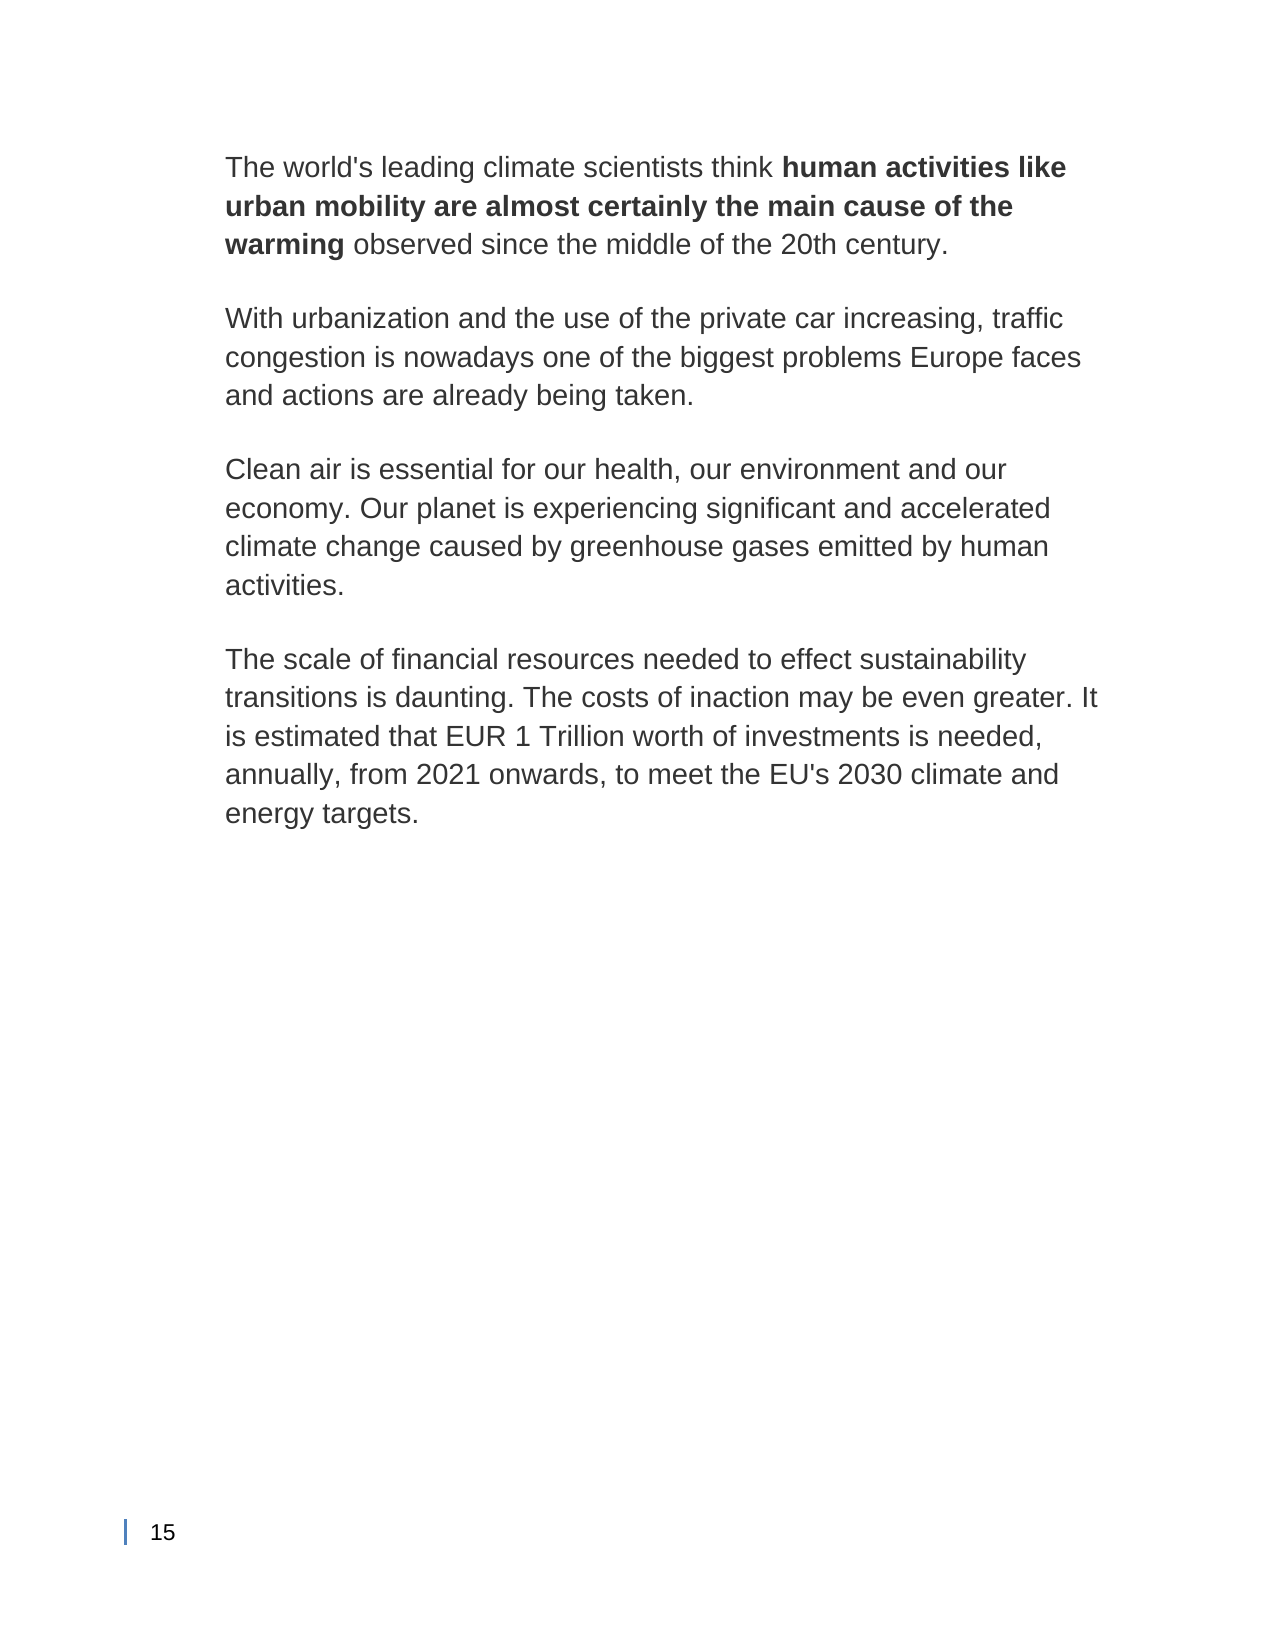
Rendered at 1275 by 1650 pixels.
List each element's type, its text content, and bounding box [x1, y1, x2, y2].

text The world's leading climate scientists think human activities like urban mobility are almost certainly the main cause of the warming observed since the middle of the 20th century. [225, 150, 1125, 261]
text The scale of financial resources needed to effect sustainability transitions is daunting. The costs of inaction may be even greater. It is estimated that EUR 1 Trillion worth of investments is needed, [225, 642, 1125, 752]
text With urbanization and the use of the private car increasing, traffic congestion is nowadays one of the biggest problems Europe faces and actions are already being taken. [225, 301, 1125, 412]
text annually, from 2021 onwards, to meet the EU's 2030 climate and energy targets. [225, 757, 1125, 829]
text Clean air is essential for our health, our environment and our economy. Our planet is experiencing significant and accelerated climate change caused by greenhouse gases emitted by human activities. [225, 452, 1125, 601]
